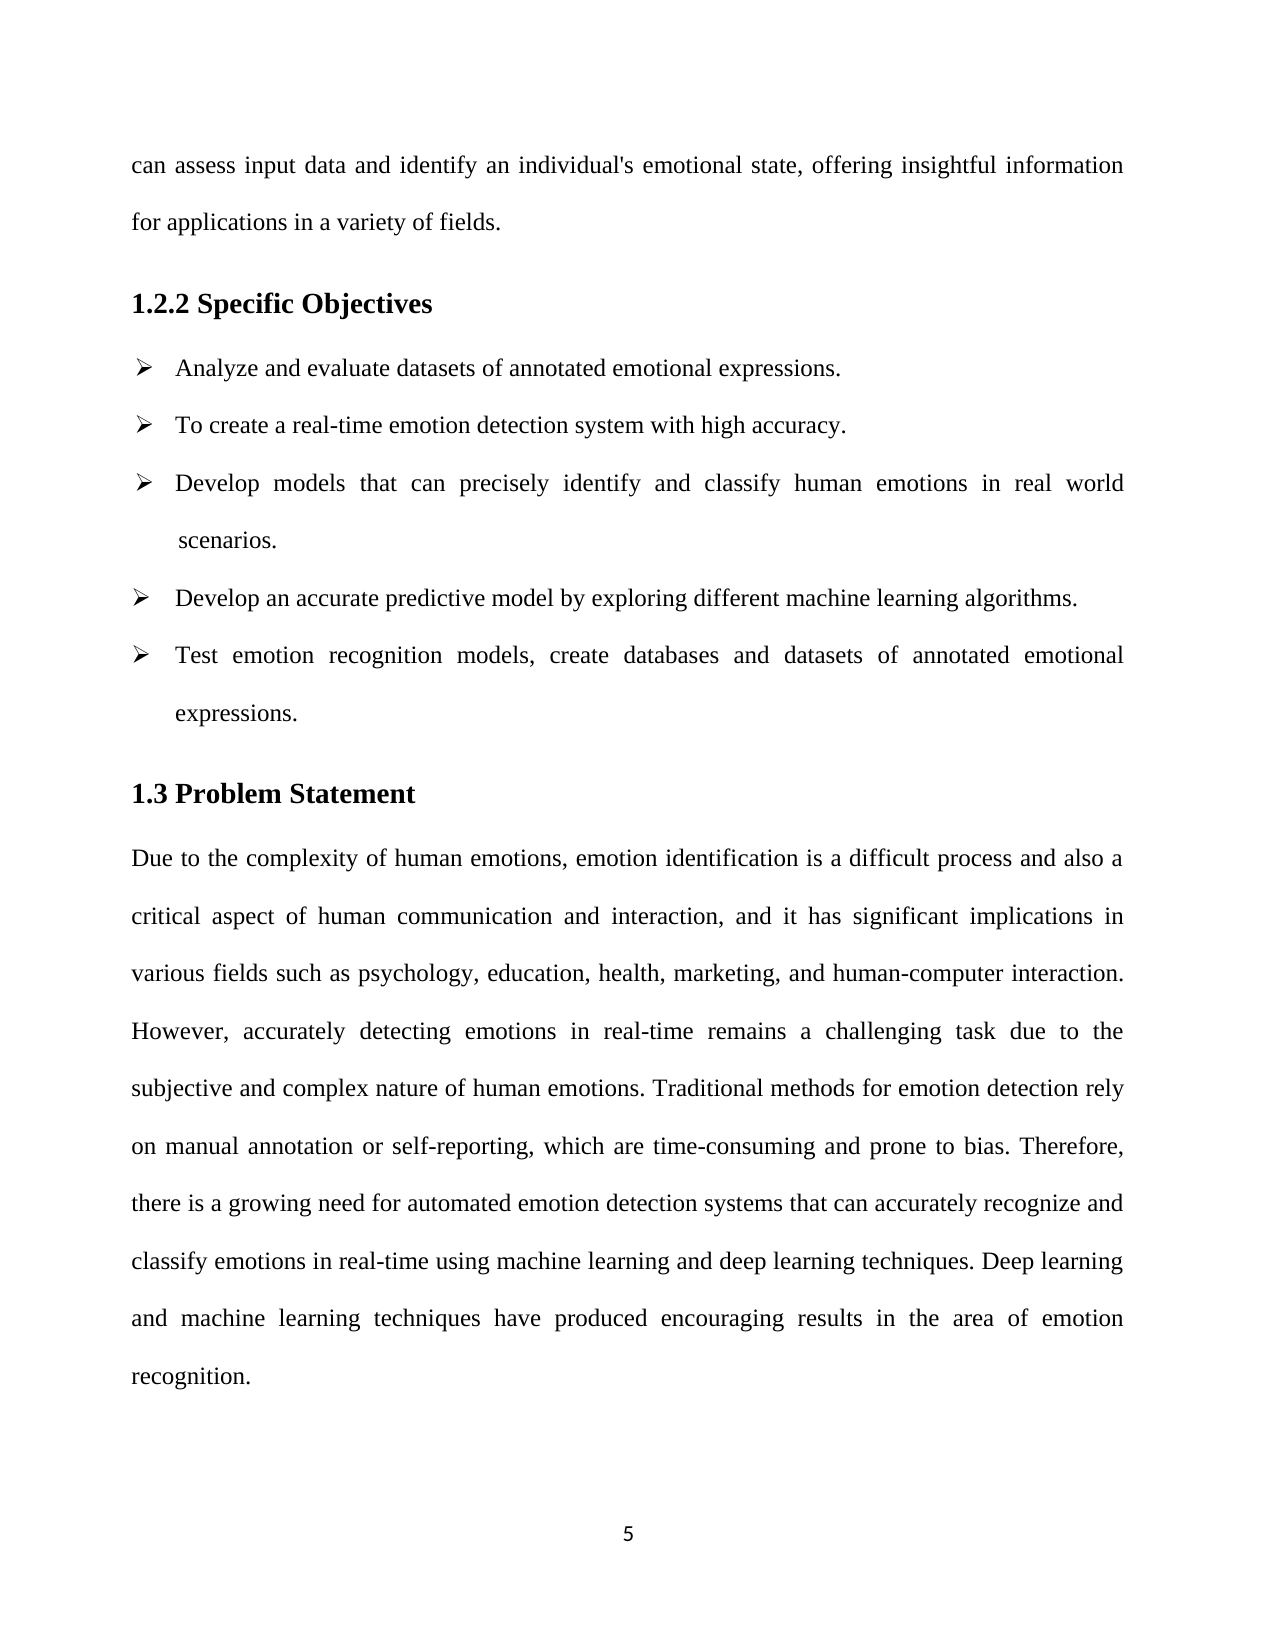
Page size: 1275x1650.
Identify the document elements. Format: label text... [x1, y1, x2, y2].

text Due to the complexity of human emotions, emotion identification is a difficult process and also a critical aspect of human communication and interaction, and it has significant implications in various fields such as psychology, education, health, marketing, and human-computer interaction. However, accurately detecting emotions in real-time remains a challenging task due to the subjective and complex nature of human emotions. Traditional methods for emotion detection rely on manual annotation or self-reporting, which are time-consuming and prone to bias. Therefore, there is a growing need for automated emotion detection systems that can accurately recognize and classify emotions in real-time using machine learning and deep learning techniques. Deep learning and machine learning techniques have produced encouraging results in the area of emotion recognition. [131, 843, 1125, 1389]
list Develop models that can precisely identify and classify human emotions in real world scenarios. [134, 468, 1125, 554]
subtitle 1.2.2 Specific Objectives [131, 286, 1125, 319]
subtitle 1.3 Problem Statement [131, 776, 1125, 810]
list Develop an accurate predictive model by exploring different machine learning algorithms. [131, 583, 1125, 612]
list To create a real-time emotion detection system with high accuracy. [134, 410, 1125, 439]
list Test emotion recognition models, create databases and datasets of annotated emotional expressions. [131, 640, 1125, 727]
list Analyze and evaluate datasets of annotated emotional expressions. [134, 353, 1125, 382]
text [131, 150, 1125, 236]
